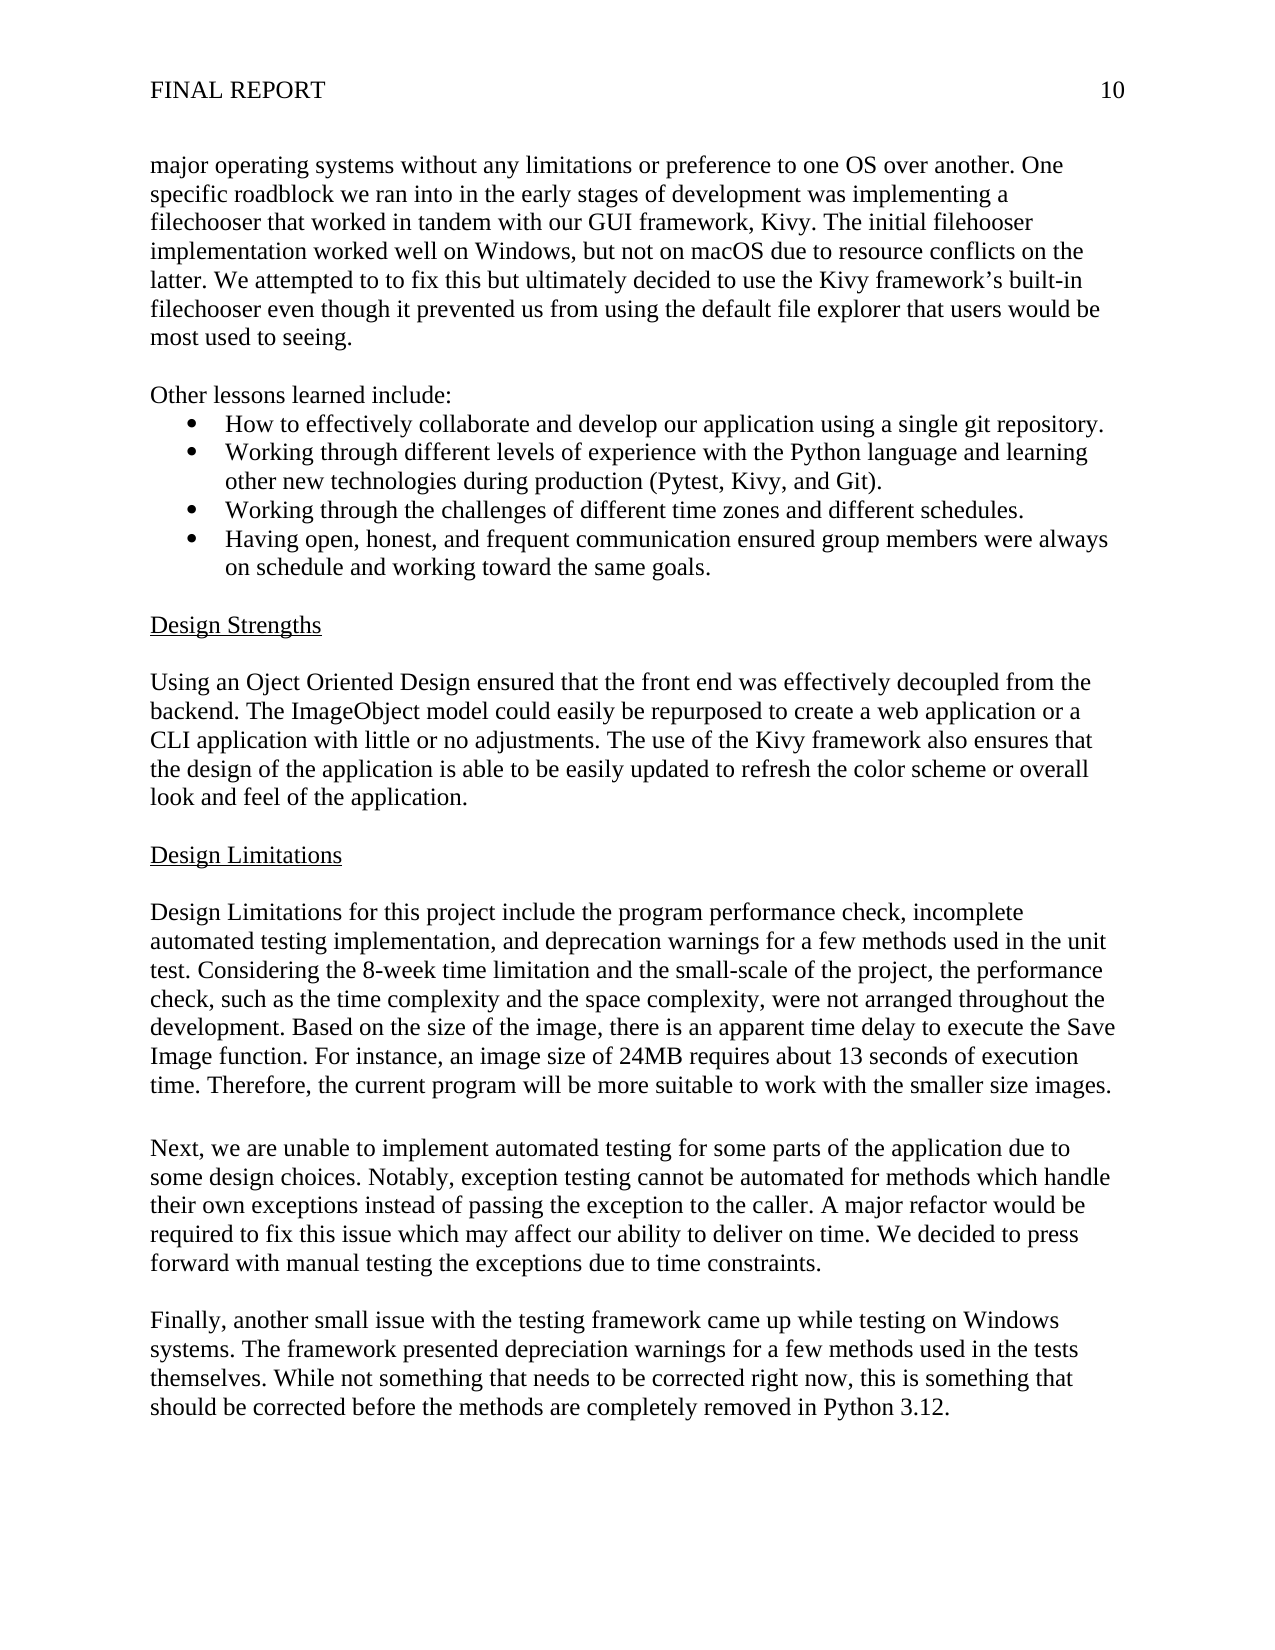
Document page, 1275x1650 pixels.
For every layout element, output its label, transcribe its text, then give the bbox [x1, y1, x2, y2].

subtitle Design Strengths [150, 610, 1125, 639]
list Having open, honest, and frequent communication ensured group members were always on schedule and working toward the same goals. [187, 524, 1125, 581]
text Using an Oject Oriented Design ensured that the front end was effectively decoupled from the backend. The ImageObject model could easily be repurposed to create a web application or a CLI application with little or no adjustments. The use of the Kivy framework also ensures that the design of the application is able to be easily updated to refresh the color scheme or overall look and feel of the application. [150, 667, 1125, 811]
text Other lessons learned include: [150, 380, 1125, 409]
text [150, 150, 1125, 351]
text Next, we are unable to implement automated testing for some parts of the application due to some design choices. Notably, exception testing cannot be automated for methods which handle their own exceptions instead of passing the exception to the caller. A major refactor would be required to fix this issue which may affect our ability to deliver on time. We decided to press forward with manual testing the exceptions due to time constraints. [150, 1133, 1125, 1277]
list Working through the challenges of different time zones and different schedules. [187, 495, 1125, 524]
text Finally, another small issue with the testing framework came up while testing on Windows systems. The framework presented depreciation warnings for a few methods used in the tests themselves. While not something that needs to be corrected right now, this is something that should be corrected before the methods are completely removed in Python 3.12. [150, 1305, 1125, 1420]
subtitle Design Limitations [150, 840, 1125, 869]
text Design Limitations for this project include the program performance check, incomplete automated testing implementation, and deprecation warnings for a few methods used in the unit test. Considering the 8-week time limitation and the small-scale of the project, the performance check, such as the time complexity and the space complexity, were not arranged throughout the development. Based on the size of the image, there is an apparent time delay to execute the Save Image function. For instance, an image size of 24MB requires about 13 seconds of execution time. Therefore, the current program will be more suitable to work with the smaller size images. [150, 897, 1125, 1099]
list Working through different levels of experience with the Python language and learning other new technologies during production (Pytest, Kivy, and Git). [187, 437, 1125, 495]
list How to effectively collaborate and develop our application using a single git repository. [187, 409, 1125, 437]
